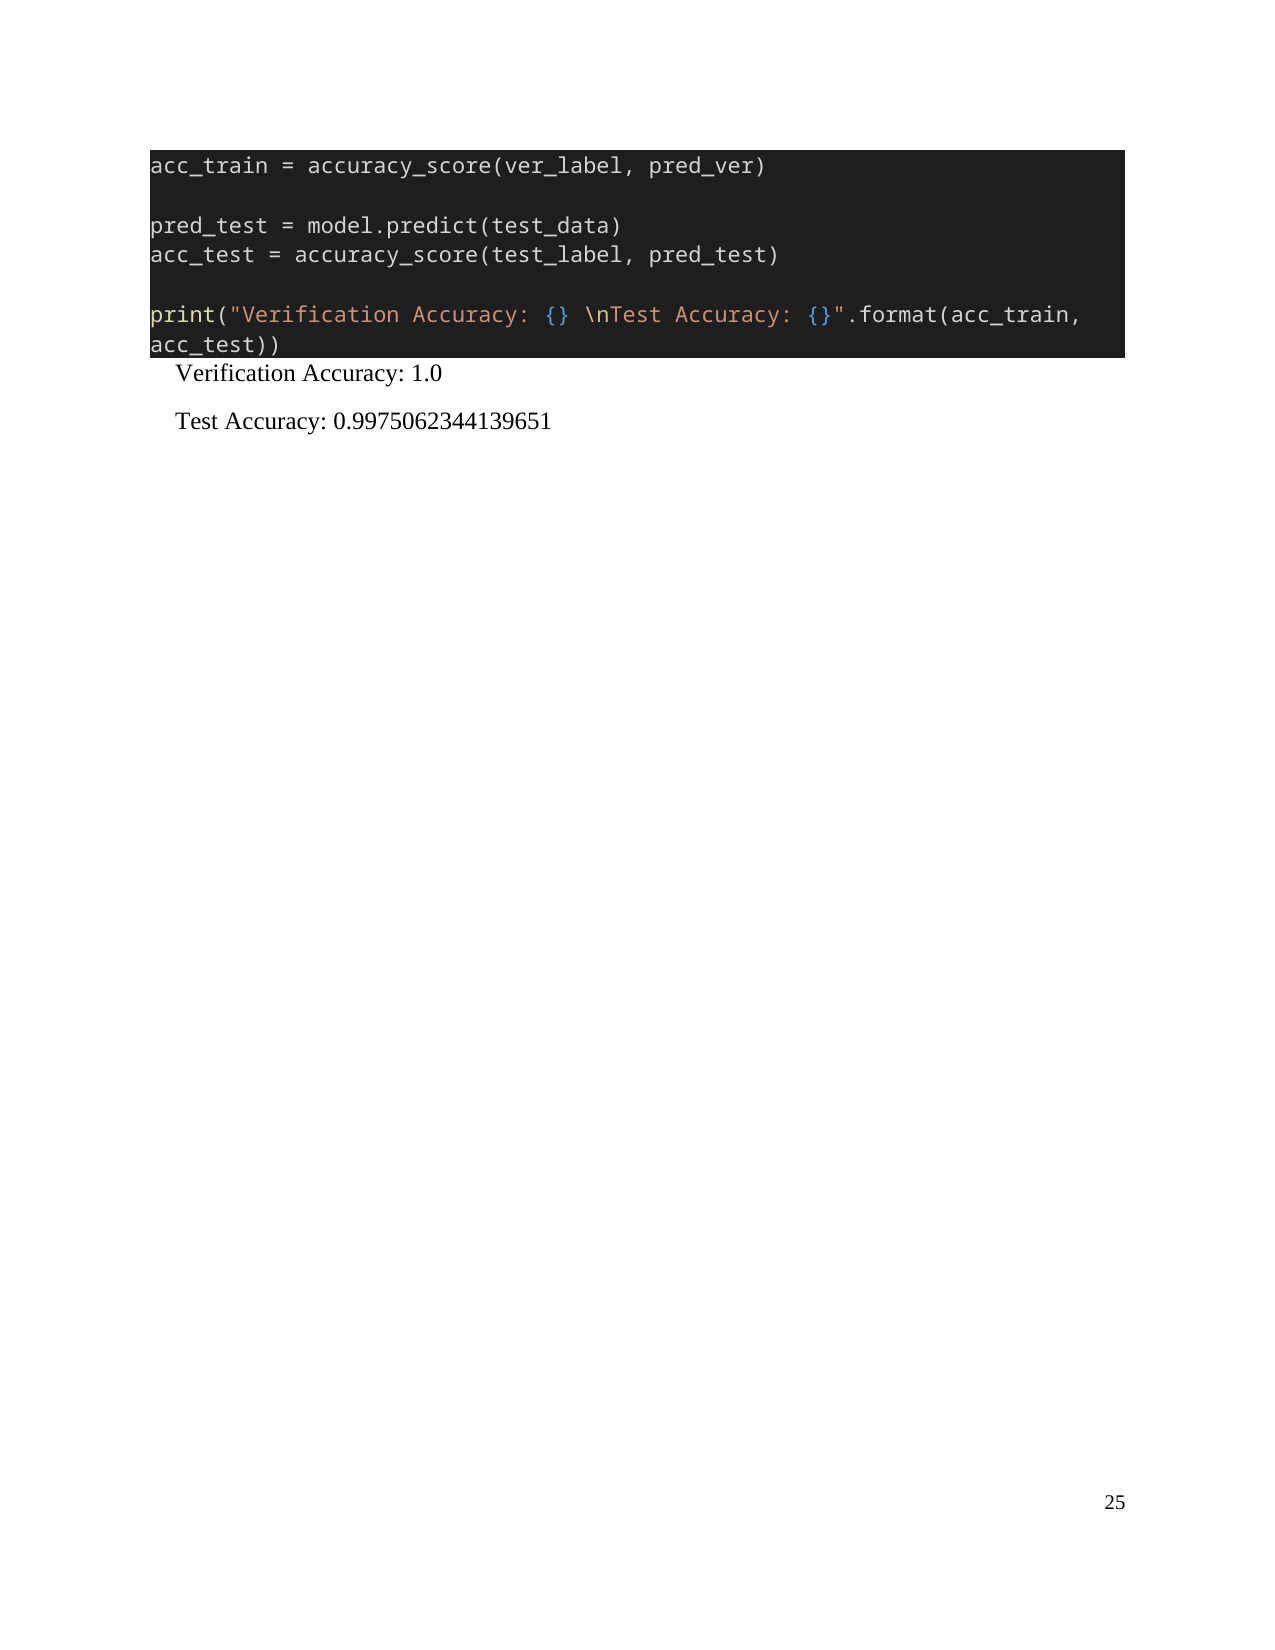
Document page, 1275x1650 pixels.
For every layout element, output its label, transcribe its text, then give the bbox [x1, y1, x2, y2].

text print("Verification Accuracy: {} \nTest Accuracy: {}".format(acc_train, acc_test)) [150, 299, 1125, 358]
text Verification Accuracy: 1.0 [150, 358, 1125, 387]
text acc_test = accuracy_score(test_label, pred_test) [150, 239, 1125, 269]
text acc_train = accuracy_score(ver_label, pred_ver) [150, 150, 1125, 180]
text Test Accuracy: 0.9975062344139651 [150, 406, 1125, 435]
text pred_test = model.predict(test_data) [150, 209, 1125, 239]
